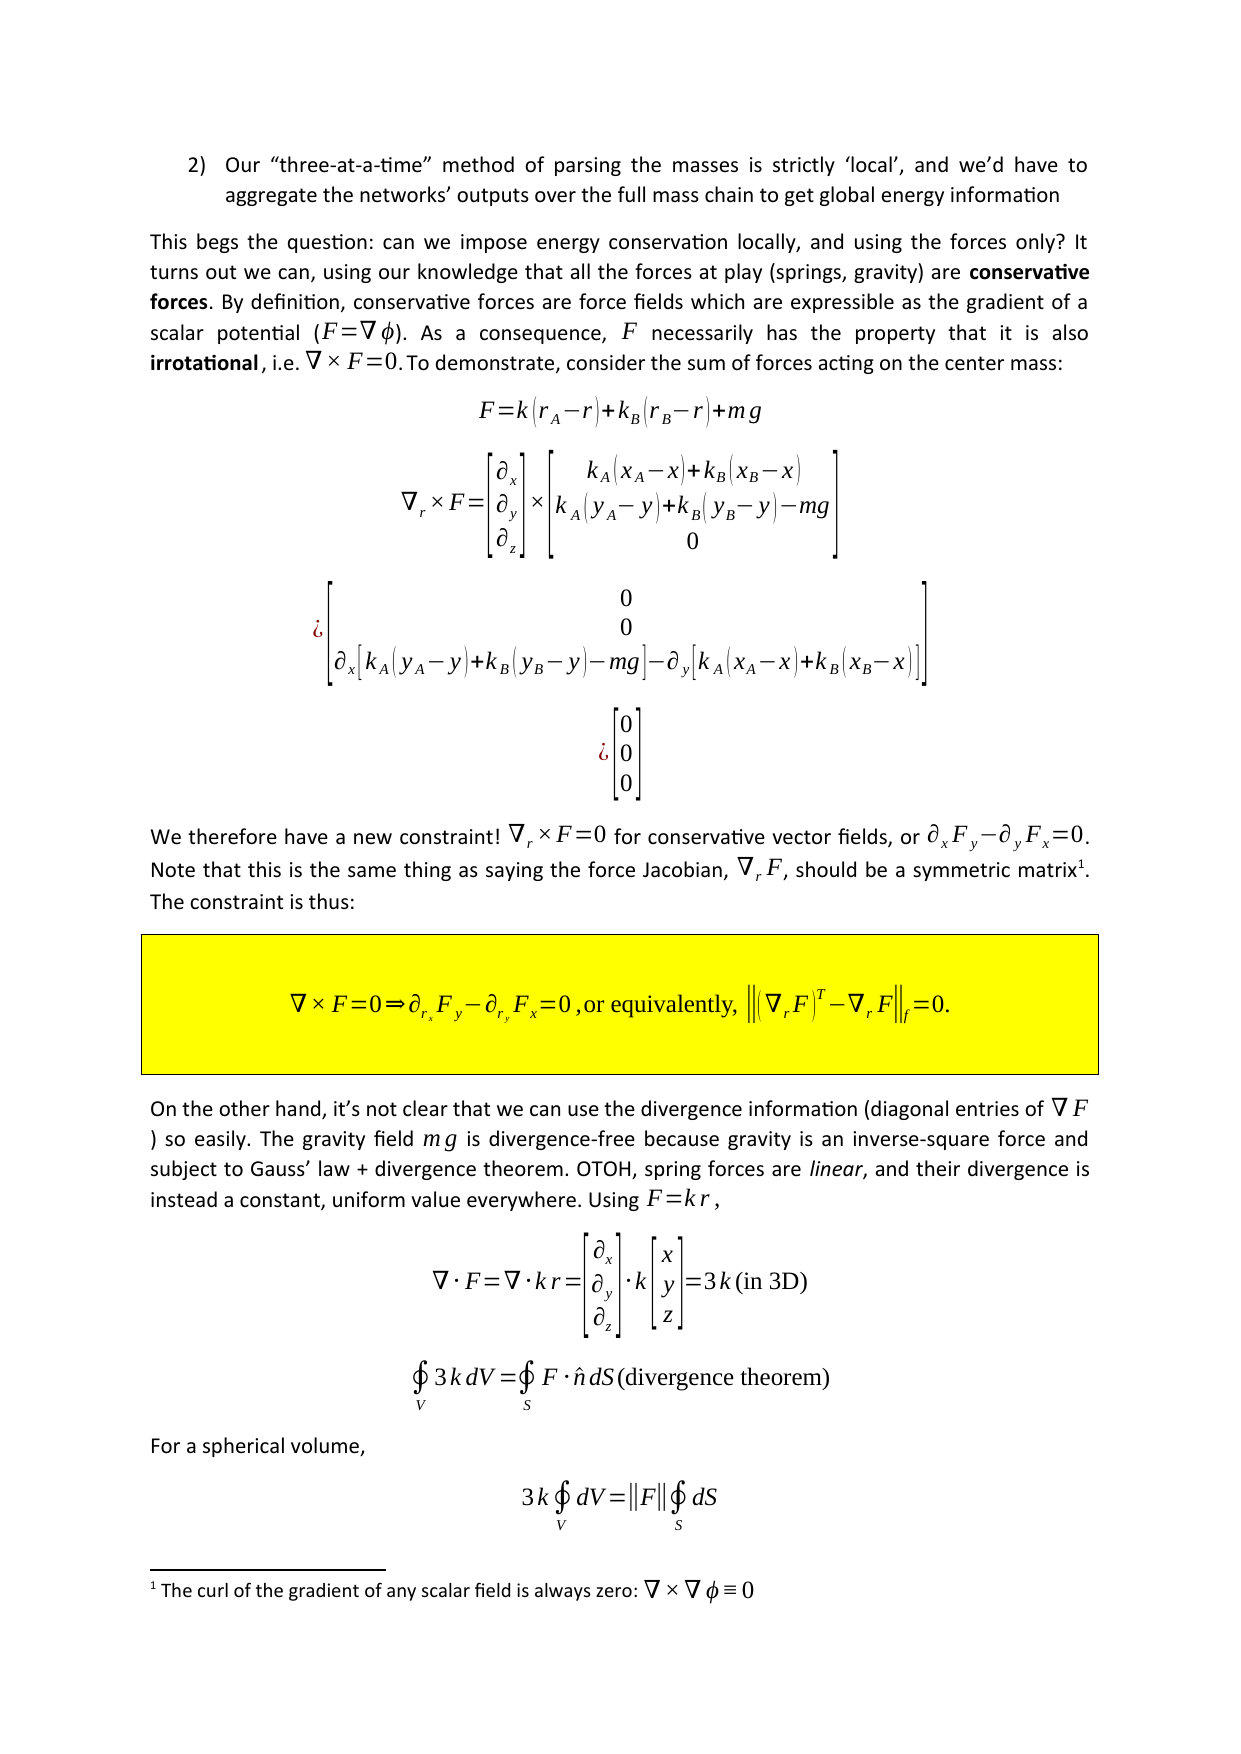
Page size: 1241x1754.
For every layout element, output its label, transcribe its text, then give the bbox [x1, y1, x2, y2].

list Our “three-at-a-time” method of parsing the masses is strictly ‘local’, and we’d have to aggregate the networks’ outputs over the full mass chain to get global energy information [187, 150, 1090, 208]
text We therefore have a new constraint! for conservative vector fields, or . Note that this is the same thing as saying the force Jacobian, , should be a symmetric matrix. The constraint is thus: [150, 820, 1090, 915]
text On the other hand, it’s not clear that we can use the divergence information (diagonal entries of ) so easily. The gravity field is divergence-free because gravity is an inverse-square force and subject to Gauss’ law + divergence theorem. OTOH, spring forces are linear, and their divergence is instead a constant, uniform value everywhere. Using [150, 1094, 1090, 1213]
text For a spherical volume, [150, 1432, 1090, 1460]
text This begs the question: can we impose energy conservation locally, and using the forces only? It turns out we can, using our knowledge that all the forces at play (springs, gravity) are conservative forces. By definition, conservative forces are force fields which are expressible as the gradient of a scalar potential (). As a consequence, necessarily has the property that it is also irrotational, i.e. . To demonstrate, consider the sum of forces acting on the center mass: [150, 227, 1090, 376]
